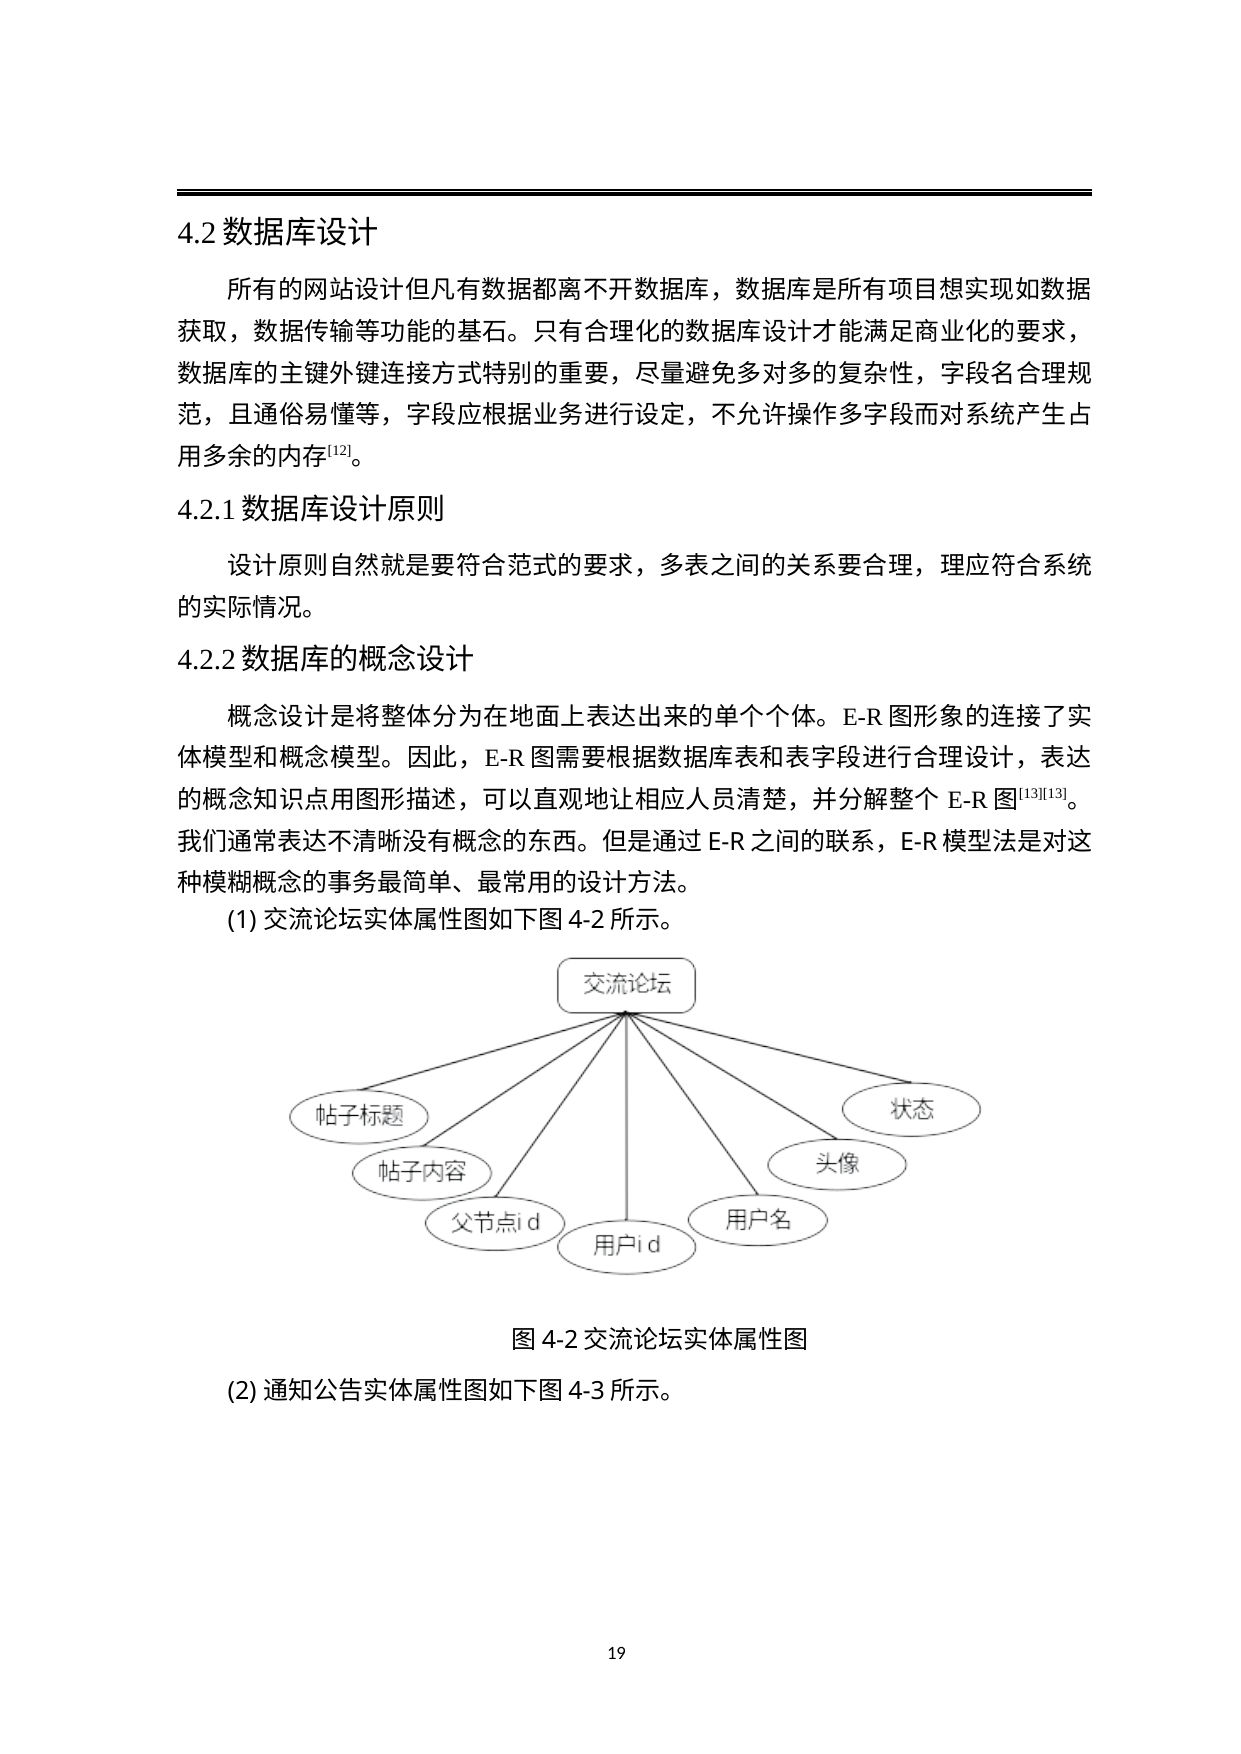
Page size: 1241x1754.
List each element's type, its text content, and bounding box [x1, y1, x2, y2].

text (1) 交流论坛实体属性图如下图4-2所示。 [177, 899, 1092, 935]
subtitle 4.2.2数据库的概念设计 [177, 636, 1092, 678]
text 图4-2交流论坛实体属性图 [177, 1312, 1092, 1358]
subtitle 4.2数据库设计 [177, 207, 1092, 252]
text (2) 通知公告实体属性图如下图4-3所示。 [177, 1371, 1092, 1407]
text 设计原则自然就是要符合范式的要求，多表之间的关系要合理，理应符合系统的实际情况。 [177, 540, 1092, 623]
subtitle 4.2.1数据库设计原则 [177, 485, 1092, 528]
